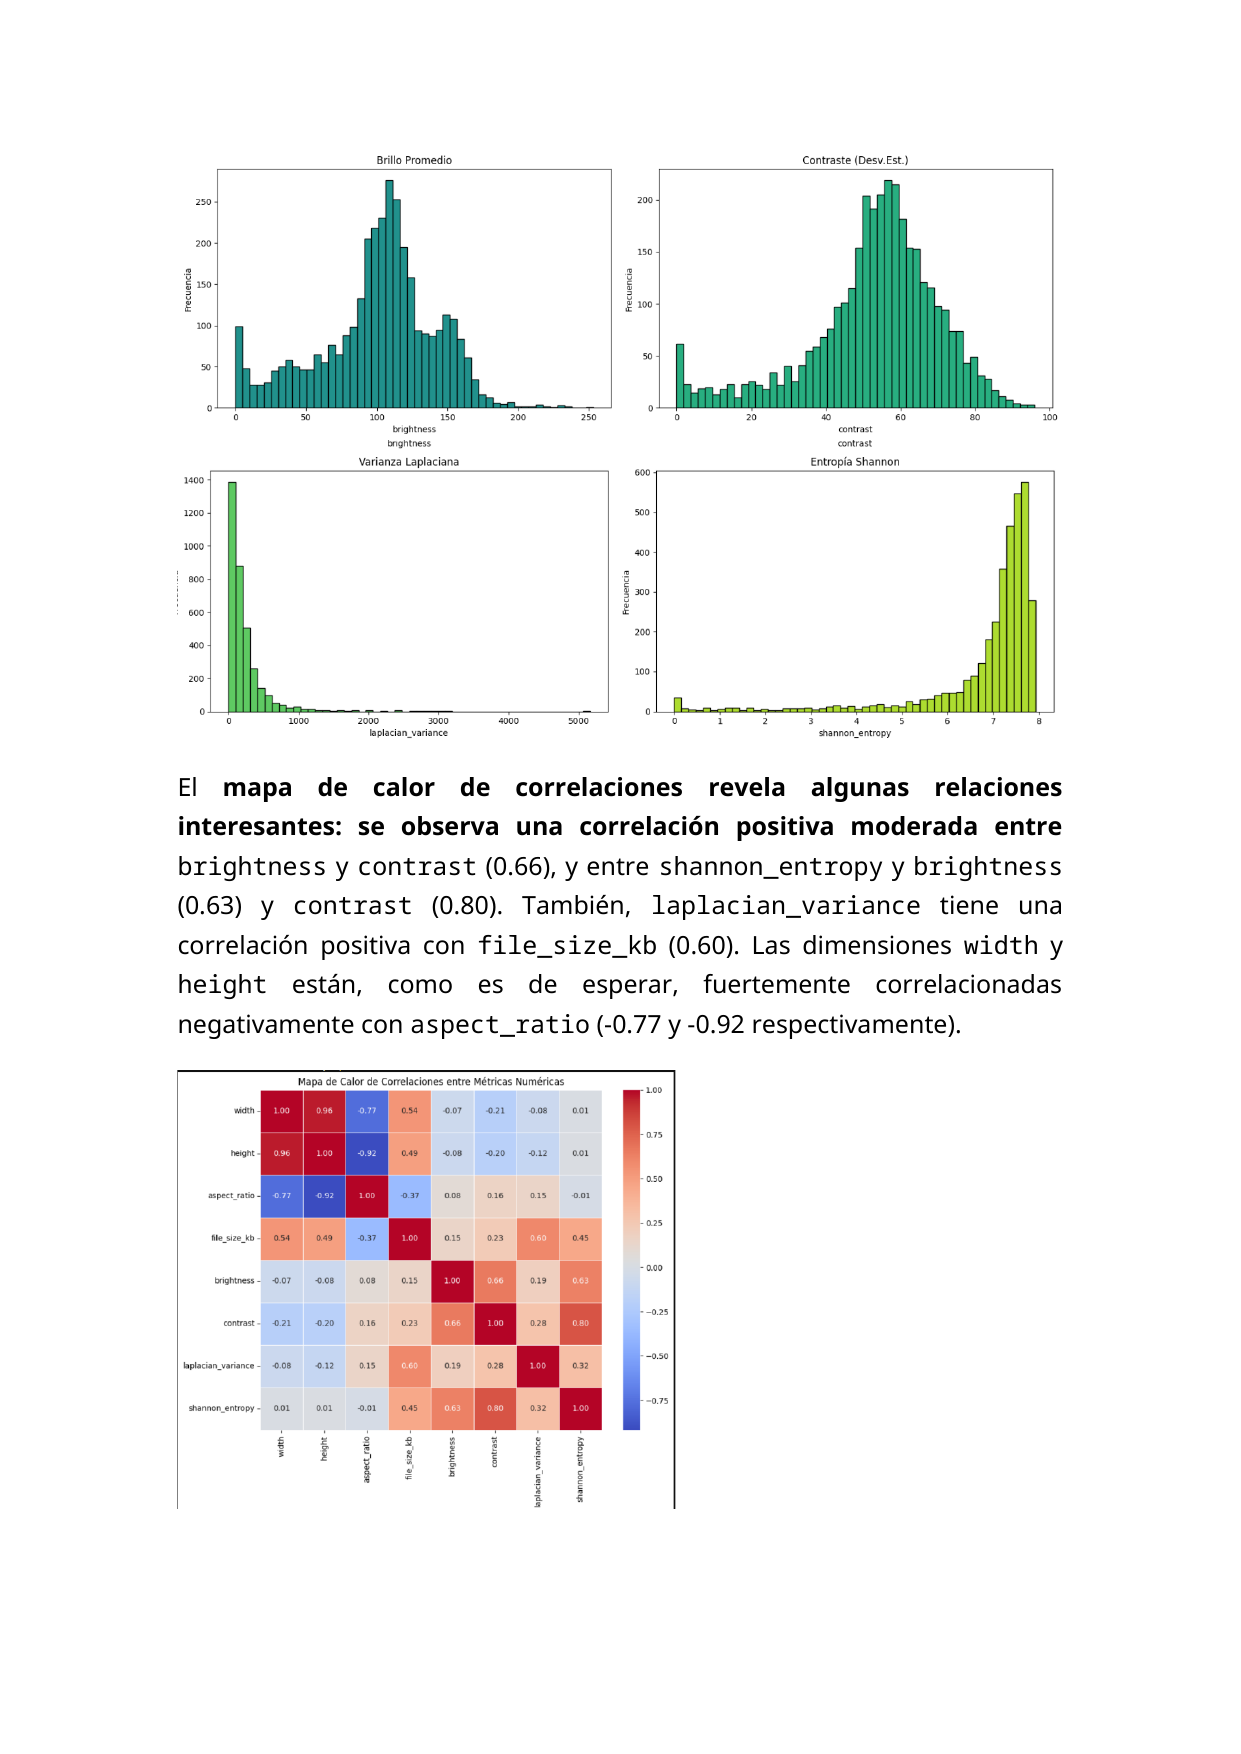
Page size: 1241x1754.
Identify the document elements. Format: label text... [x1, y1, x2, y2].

picture [177, 147, 1064, 436]
text El mapa de calor de correlaciones revela algunas relaciones interesantes: se observa una correlación positiva moderada entre brightness y contrast (0.66), y entre shannon_entropy y brightness (0.63) y contrast (0.80). También, laplacian_variance tiene una correlación positiva con file_size_kb (0.60). Las dimensiones width y height están, como es de esperar, fuertemente correlacionadas negativamente con aspect_ratio (-0.77 y -0.92 respectivamente). [177, 769, 1063, 1040]
picture [177, 440, 1064, 739]
picture [177, 1070, 676, 1509]
